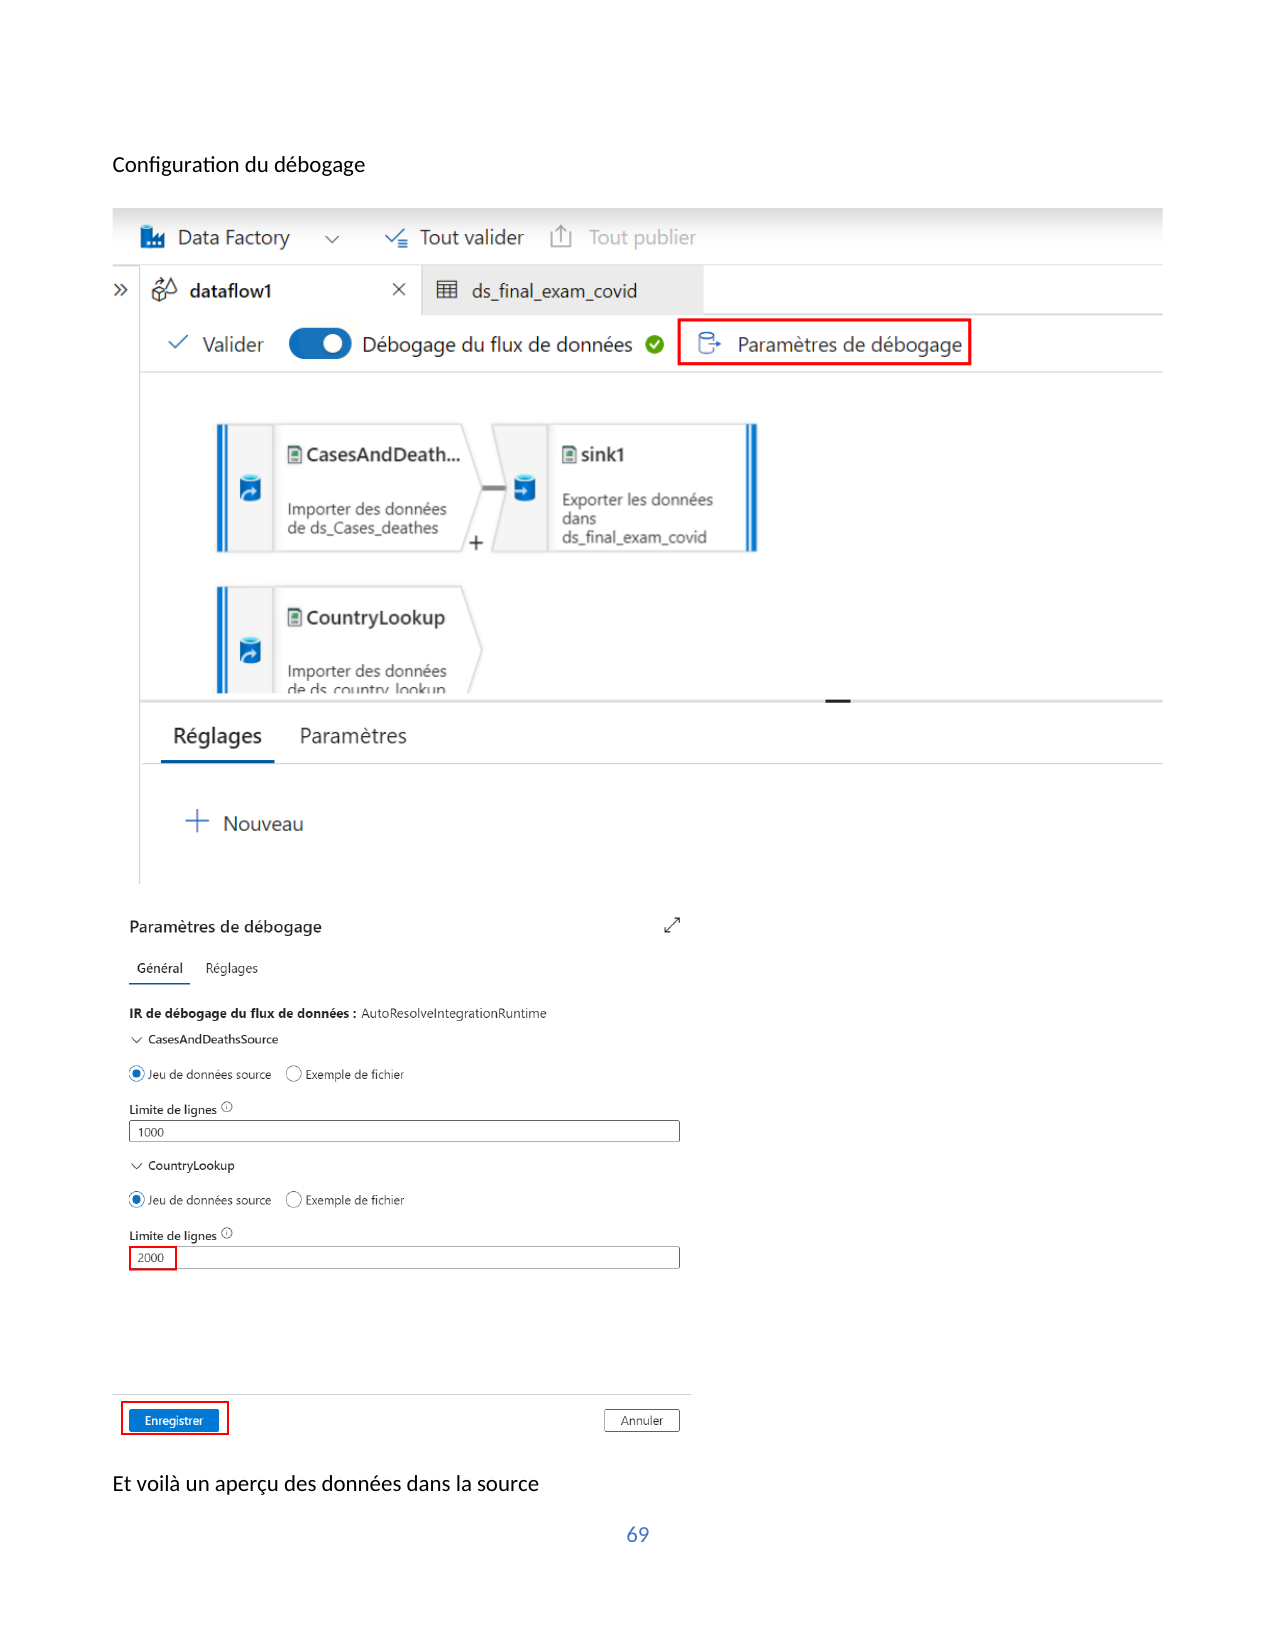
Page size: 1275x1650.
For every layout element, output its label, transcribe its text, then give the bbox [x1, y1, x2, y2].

text Et voilà un aperçu des données dans la source [112, 1469, 1162, 1497]
picture [112, 914, 692, 1439]
text Configuration du débogage [112, 150, 1162, 178]
picture [112, 208, 1163, 884]
